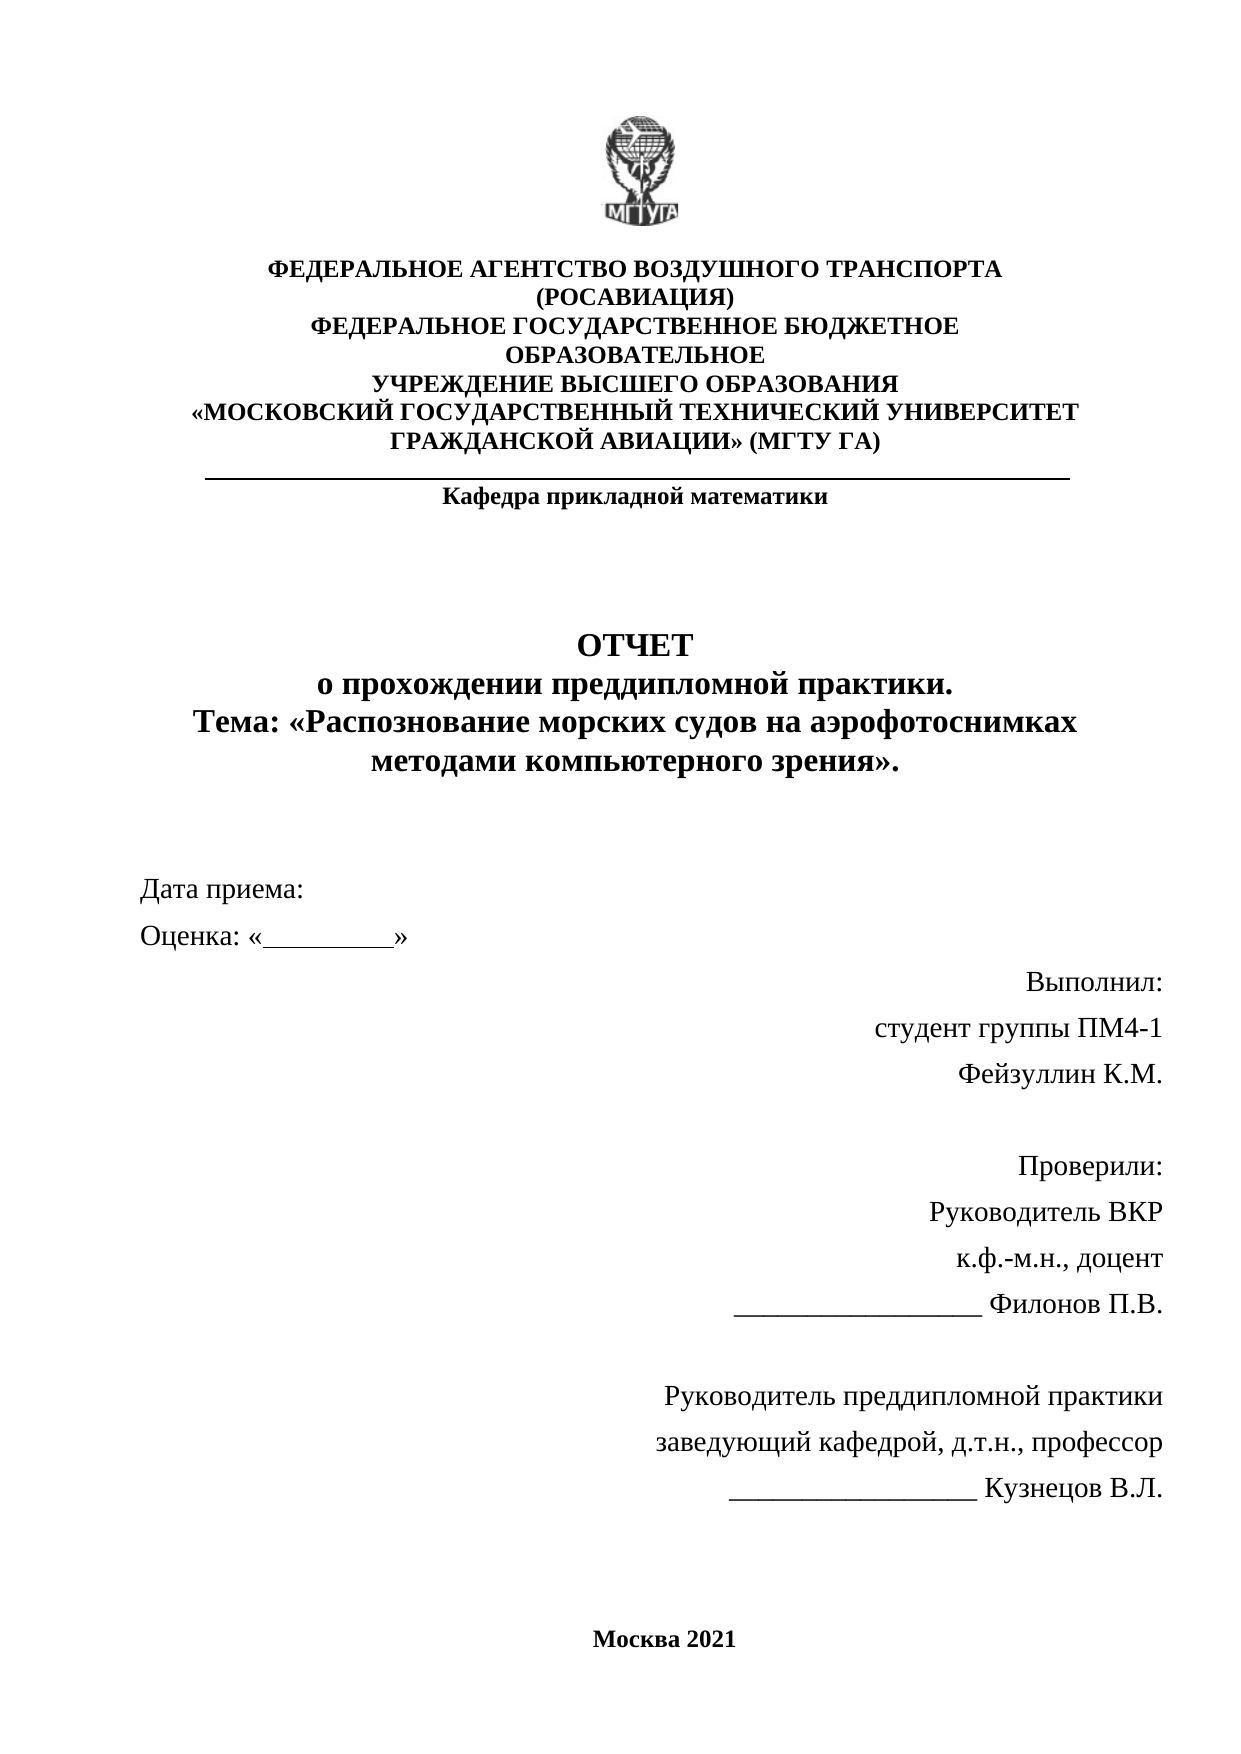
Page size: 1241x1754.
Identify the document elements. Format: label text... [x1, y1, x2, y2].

picture [601, 116, 679, 226]
text _________________ Филонов П.В. [106, 1286, 1163, 1319]
text к.ф.-м.н., доцент [106, 1240, 1163, 1273]
text ОТЧЕТ [190, 625, 1079, 663]
text ФЕДЕРАЛЬНОЕ АГЕНТСТВО ВОЗДУШНОГО ТРАНСПОРТА (РОСАВИАЦИЯ) [190, 254, 1079, 311]
text _________________ Кузнецов В.Л. [106, 1470, 1163, 1504]
text Руководитель ВКР [106, 1194, 1163, 1227]
text Фейзуллин К.М. [106, 1056, 1163, 1089]
text Проверили: [106, 1148, 1163, 1181]
text o прохождении преддипломной практики. [190, 663, 1079, 701]
text Кафедра прикладной математики [190, 475, 1079, 509]
text «МОСКОВСКИЙ ГОСУДАРСТВЕННЫЙ ТЕХНИЧЕСКИЙ УНИВЕРСИТЕТ ГРАЖДАНСКОЙ АВИАЦИИ» (МГТУ ГА) [191, 397, 1079, 455]
text Выполнил: [106, 964, 1163, 997]
text Тема: «Распознование морских судов на аэрофотоснимках методами компьютерного зрения». [191, 701, 1079, 778]
text Дата приема: [106, 872, 1163, 905]
text Руководитель преддипломной практики [106, 1378, 1163, 1412]
text ФЕДЕРАЛЬНОЕ ГОСУДАРСТВЕННОЕ БЮДЖЕТНОЕ ОБРАЗОВАТЕЛЬНОЕ [190, 311, 1079, 369]
text УЧРЕЖДЕНИЕ ВЫСШЕГО ОБРАЗОВАНИЯ [190, 369, 1079, 397]
text Оценка: « » [106, 918, 1163, 951]
text заведующий кафедрой, д.т.н., профессор [106, 1424, 1163, 1458]
text студент группы ПМ4-1 [106, 1010, 1163, 1043]
